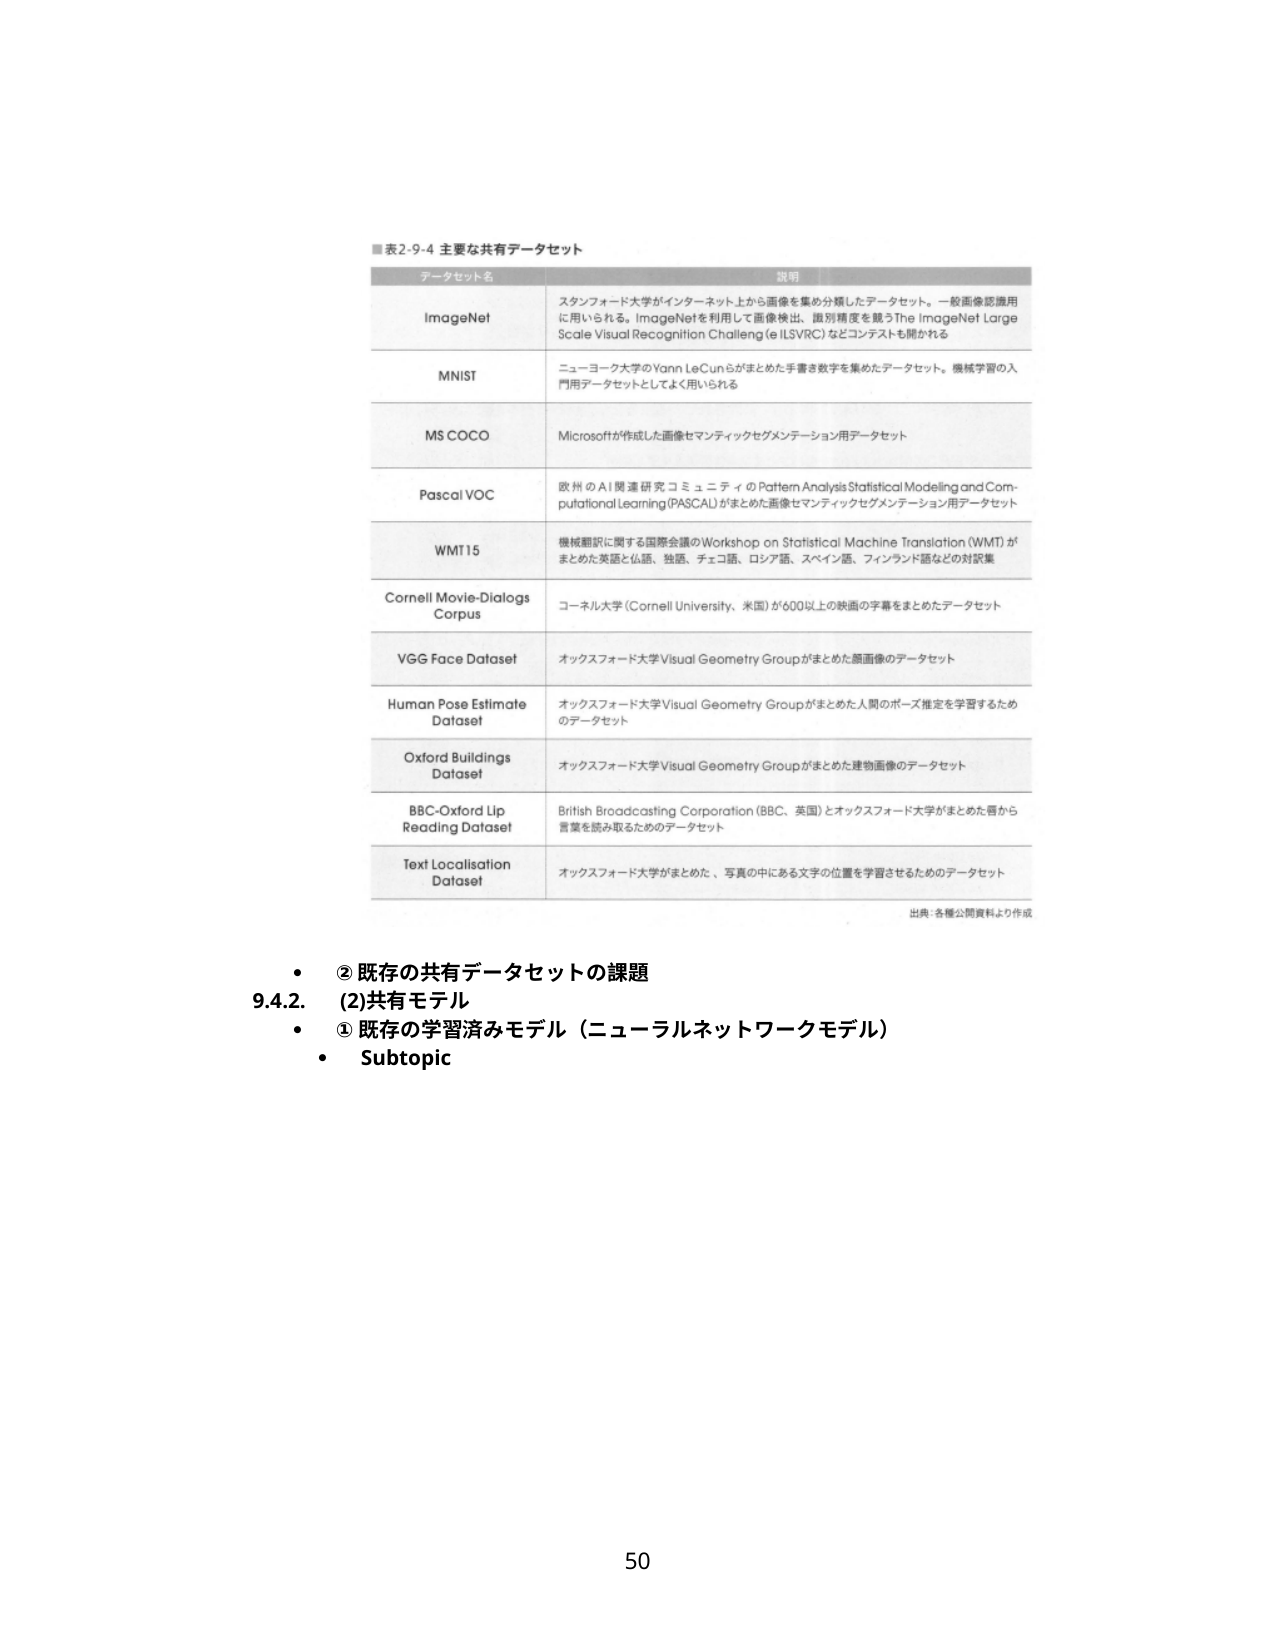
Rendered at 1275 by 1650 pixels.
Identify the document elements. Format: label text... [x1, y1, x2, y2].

list ②既存の共有データセットの課題 [294, 958, 1098, 986]
list (2)共有モテル [252, 986, 1098, 1015]
picture [360, 237, 1046, 927]
list Subtopic [319, 1043, 1098, 1072]
list ① 既存の学習済みモデル（ニューラルネットワークモデル） [294, 1015, 1098, 1043]
